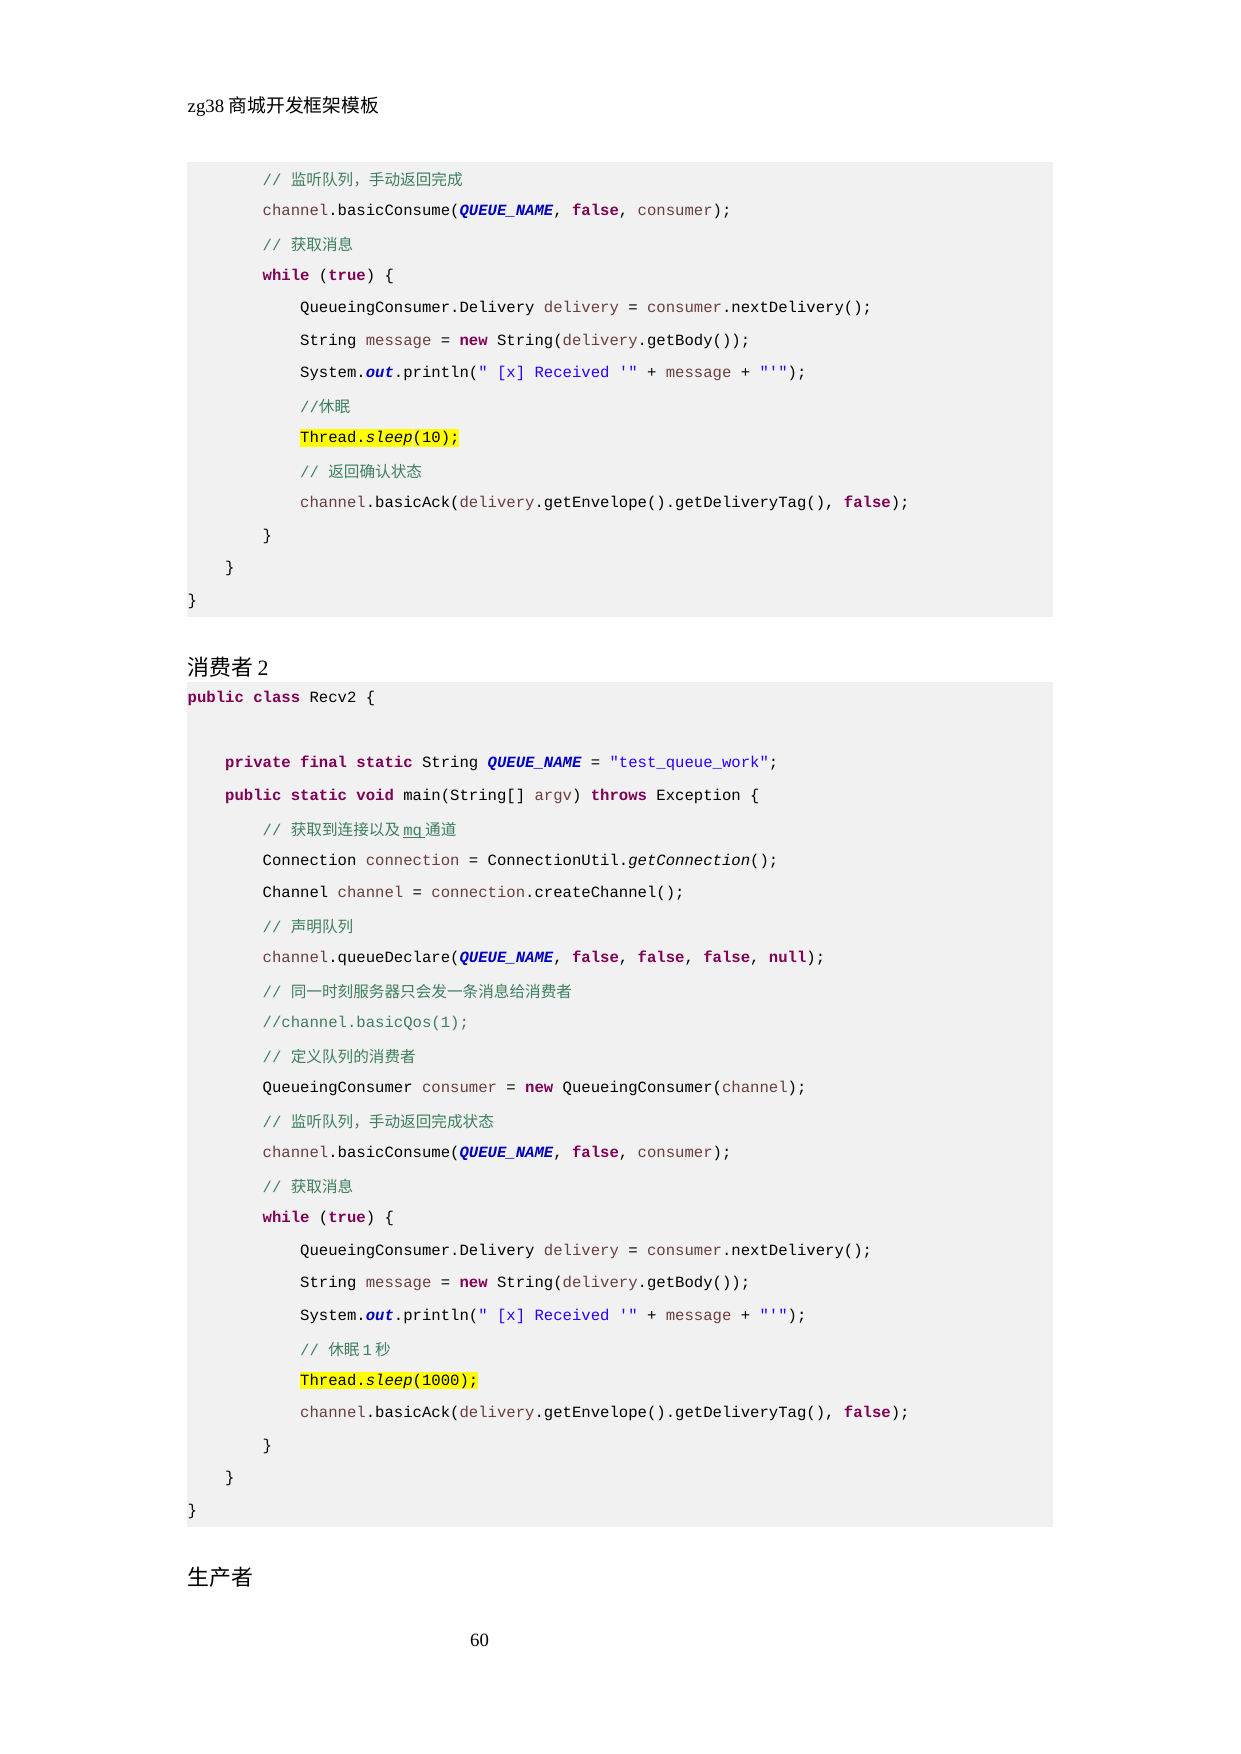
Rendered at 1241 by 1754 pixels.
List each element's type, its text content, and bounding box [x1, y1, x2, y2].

text private final static String QUEUE_NAME = "test_queue_work"; [187, 747, 1053, 779]
text //channel.basicQos(1); [187, 1007, 1053, 1039]
text public static void main(String[] argv) throws Exception { [187, 779, 1053, 812]
text while (true) { [187, 1202, 1053, 1234]
text String message = new String(delivery.getBody()); [187, 1267, 1053, 1299]
text // 获取消息 [187, 227, 1053, 259]
text channel.queueDeclare(QUEUE_NAME, false, false, false, null); [187, 942, 1053, 974]
text 生产者 [187, 1559, 1053, 1592]
text String message = new String(delivery.getBody()); [187, 324, 1053, 357]
text channel.basicAck(delivery.getEnvelope().getDeliveryTag(), false); [187, 1397, 1053, 1429]
text Channel channel = connection.createChannel(); [187, 877, 1053, 909]
text // 监听队列，手动返回完成 [187, 162, 1053, 194]
text Connection connection = ConnectionUtil.getConnection(); [187, 844, 1053, 877]
text // 声明队列 [187, 909, 1053, 942]
text } [187, 519, 1053, 552]
text QueueingConsumer.Delivery delivery = consumer.nextDelivery(); [187, 1234, 1053, 1267]
text } [187, 1494, 1053, 1527]
text System.out.println(" [x] Received '" + message + "'"); [187, 1299, 1053, 1332]
text Thread.sleep(1000); [187, 1364, 1053, 1397]
text } [187, 552, 1053, 584]
text while (true) { [187, 259, 1053, 292]
text // 同一时刻服务器只会发一条消息给消费者 [187, 974, 1053, 1007]
text // 获取消息 [187, 1169, 1053, 1202]
text // 休眠1秒 [187, 1332, 1053, 1364]
text QueueingConsumer.Delivery delivery = consumer.nextDelivery(); [187, 292, 1053, 324]
text channel.basicAck(delivery.getEnvelope().getDeliveryTag(), false); [187, 487, 1053, 519]
text 消费者2 [187, 649, 1053, 682]
text // 定义队列的消费者 [187, 1039, 1053, 1072]
text } [187, 584, 1053, 617]
text Thread.sleep(10); [187, 422, 1053, 454]
text // 监听队列，手动返回完成状态 [187, 1104, 1053, 1137]
text } [187, 1429, 1053, 1462]
text public class Recv2 { [187, 682, 1053, 714]
text // 返回确认状态 [187, 454, 1053, 487]
text channel.basicConsume(QUEUE_NAME, false, consumer); [187, 1137, 1053, 1169]
text //休眠 [187, 389, 1053, 422]
text // 获取到连接以及mq通道 [187, 812, 1053, 844]
text QueueingConsumer consumer = new QueueingConsumer(channel); [187, 1072, 1053, 1104]
text System.out.println(" [x] Received '" + message + "'"); [187, 357, 1053, 389]
text channel.basicConsume(QUEUE_NAME, false, consumer); [187, 194, 1053, 227]
text } [187, 1462, 1053, 1494]
